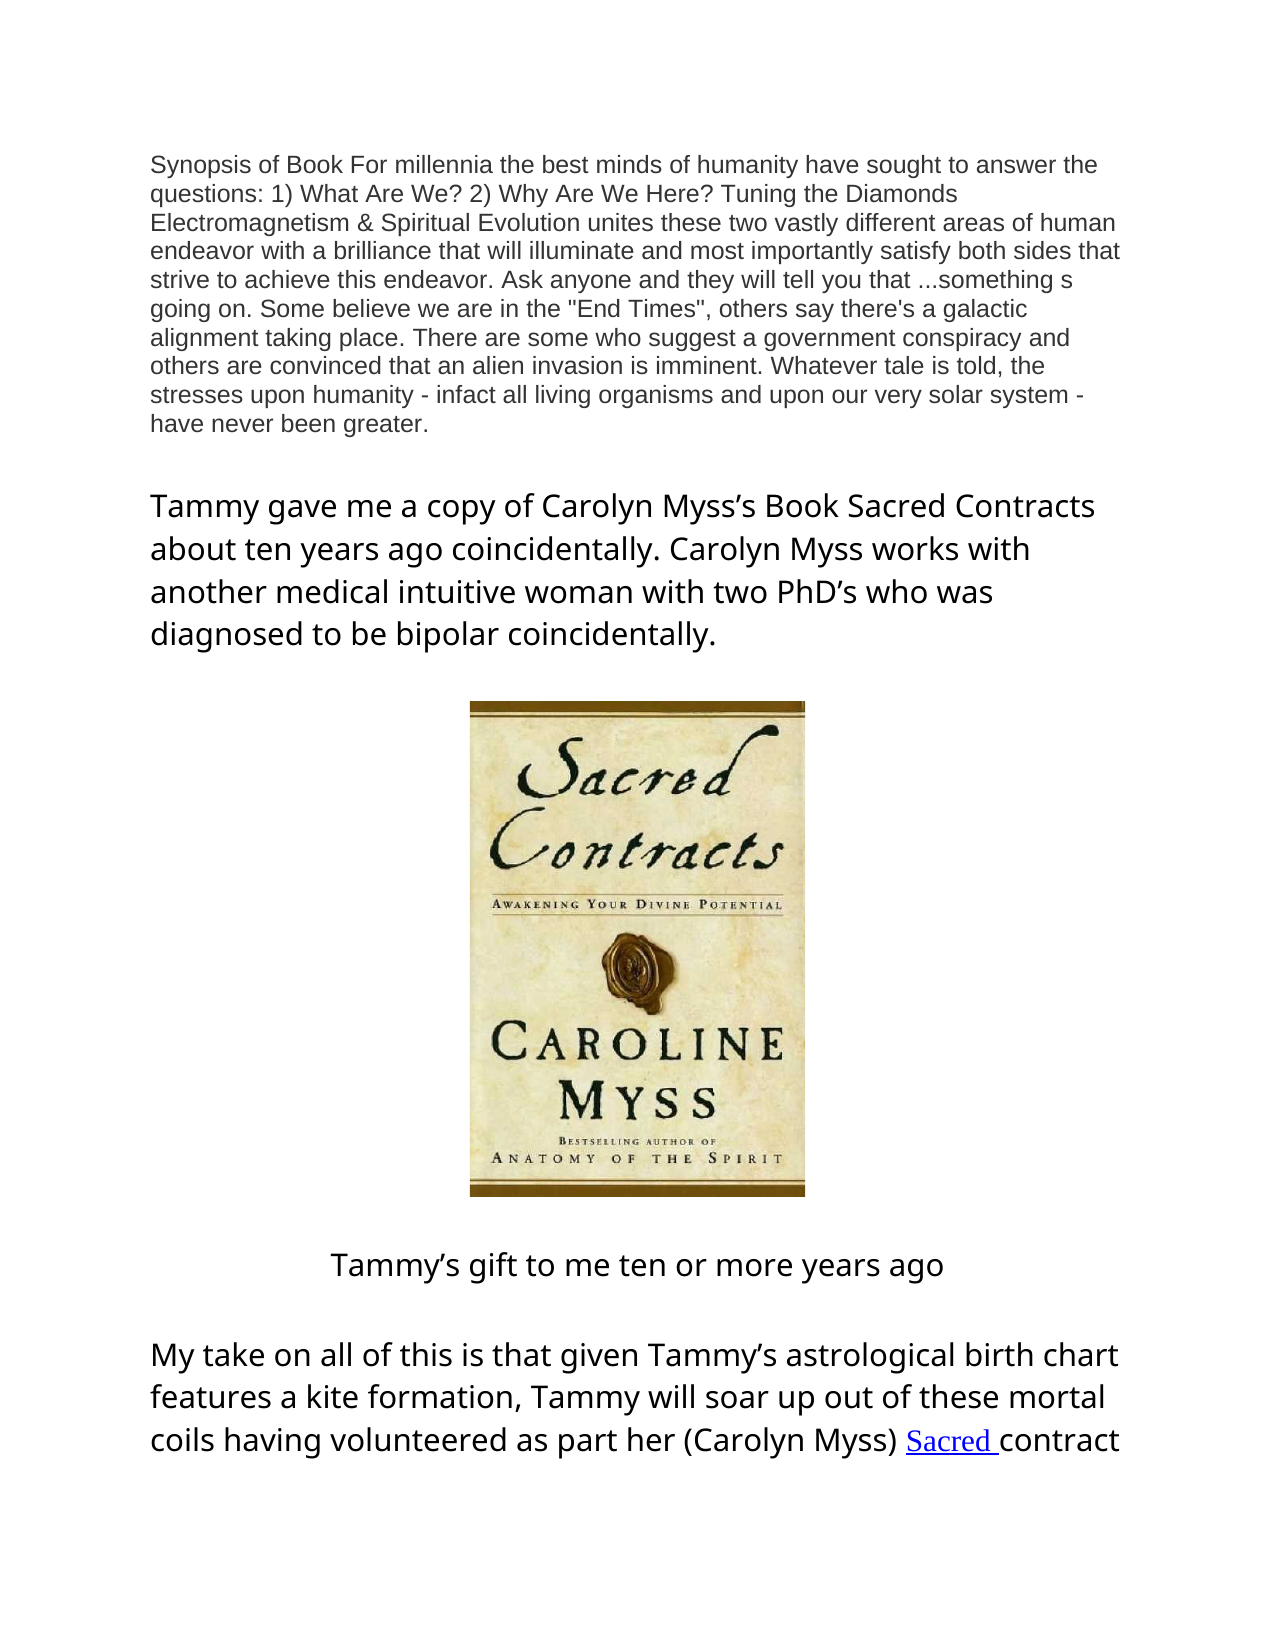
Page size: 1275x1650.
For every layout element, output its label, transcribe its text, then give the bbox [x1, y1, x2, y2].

picture [469, 701, 806, 1197]
text Tammy’s gift to me ten or more years ago [150, 1243, 1125, 1286]
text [150, 1333, 1125, 1461]
text Tammy gave me a copy of Carolyn Myss’s Book Sacred Contracts about ten years ago coincidentally. Carolyn Myss works with another medical intuitive woman with two PhD’s who was diagnosed to be bipolar coincidentally. [150, 484, 1125, 655]
text Synopsis of Book For millennia the best minds of humanity have sought to answer the questions: 1) What Are We? 2) Why Are We Here? Tuning the Diamonds Electromagnetism & Spiritual Evolution unites these two vastly different areas of human endeavor with a brilliance that will illuminate and most importantly satisfy both sides that strive to achieve this endeavor. Ask anyone and they will tell you that ...something s going on. Some believe we are in the "End Times", others say there's a galactic alignment taking place. There are some who suggest a government conspiracy and others are convinced that an alien invasion is imminent. Whatever tale is told, the stresses upon humanity - infact all living organisms and upon our very solar system - have never been greater. [150, 150, 1125, 437]
